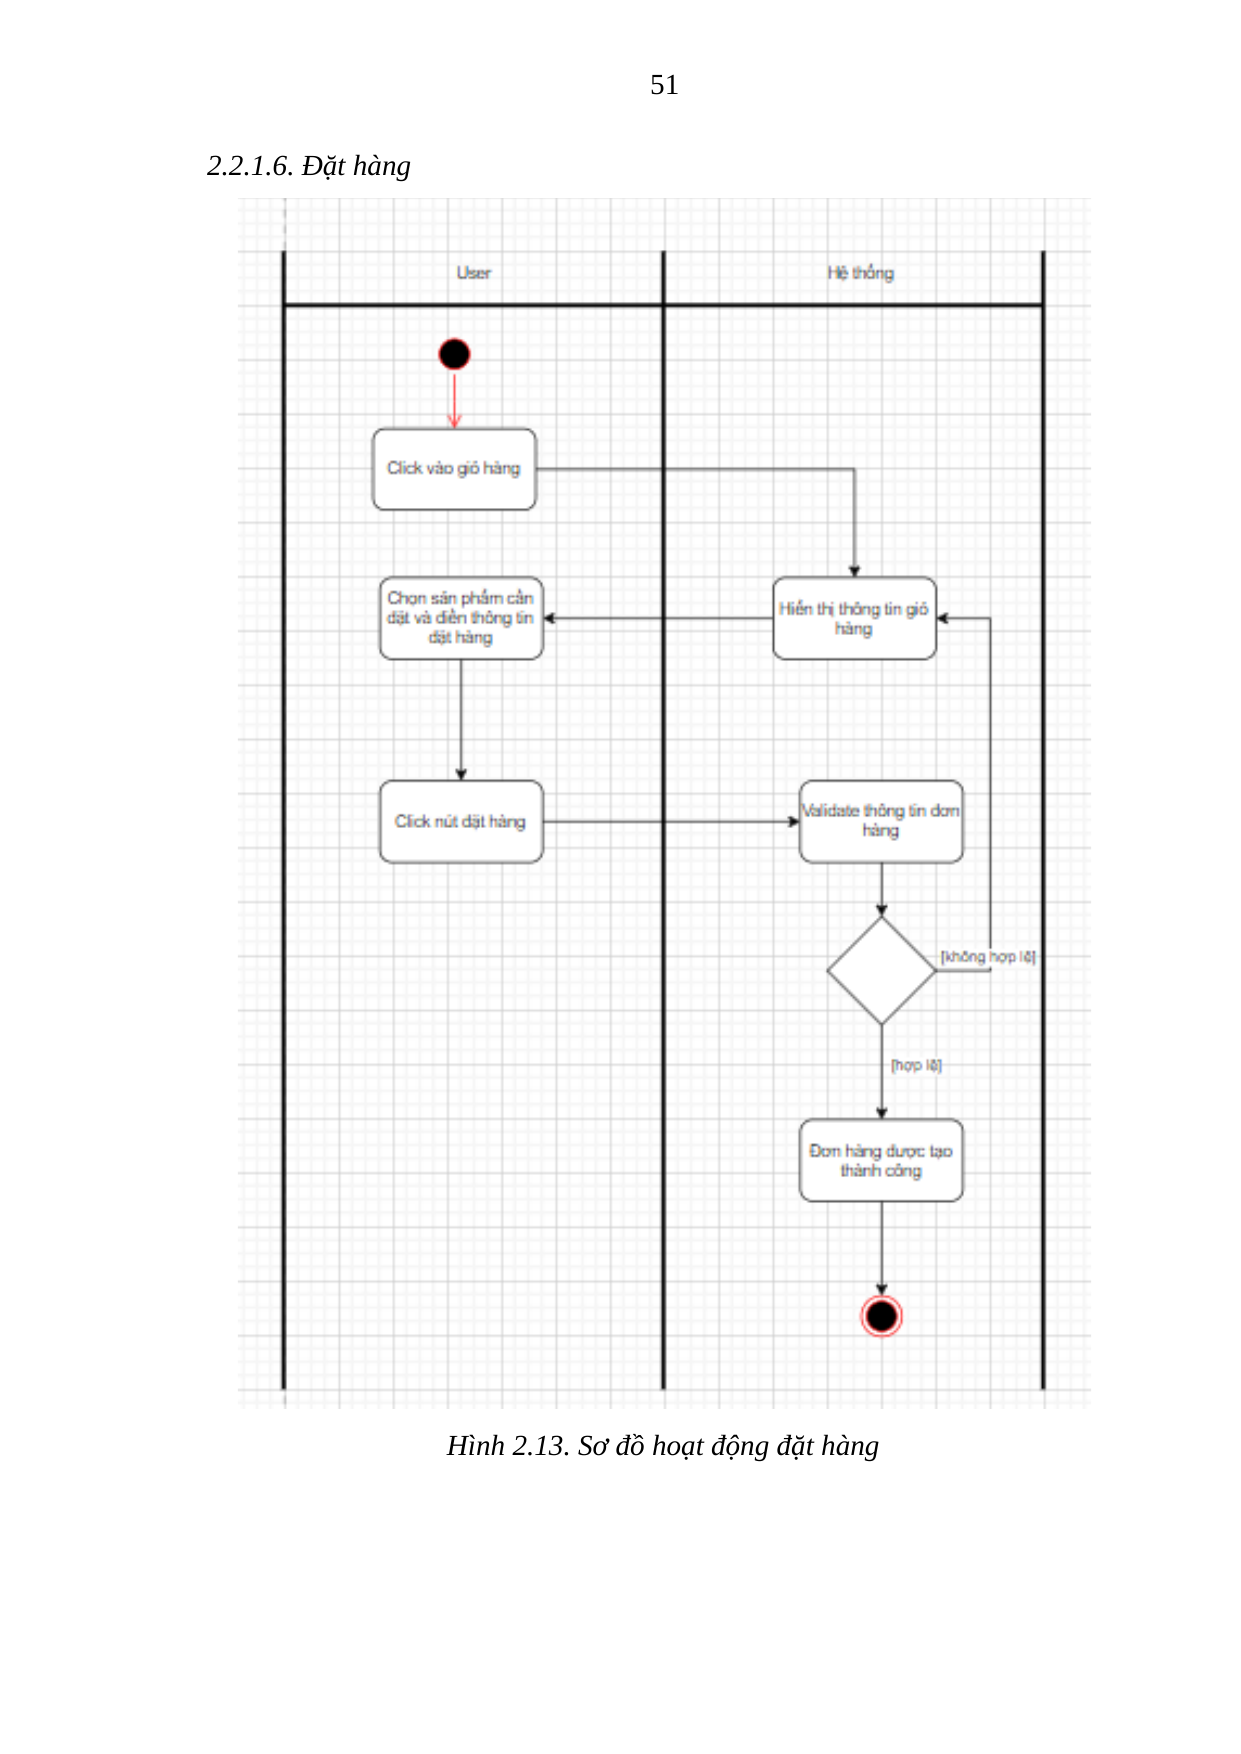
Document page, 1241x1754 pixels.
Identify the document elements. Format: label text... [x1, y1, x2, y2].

picture [237, 198, 1092, 1409]
subtitle Đặt hàng [207, 148, 1122, 181]
